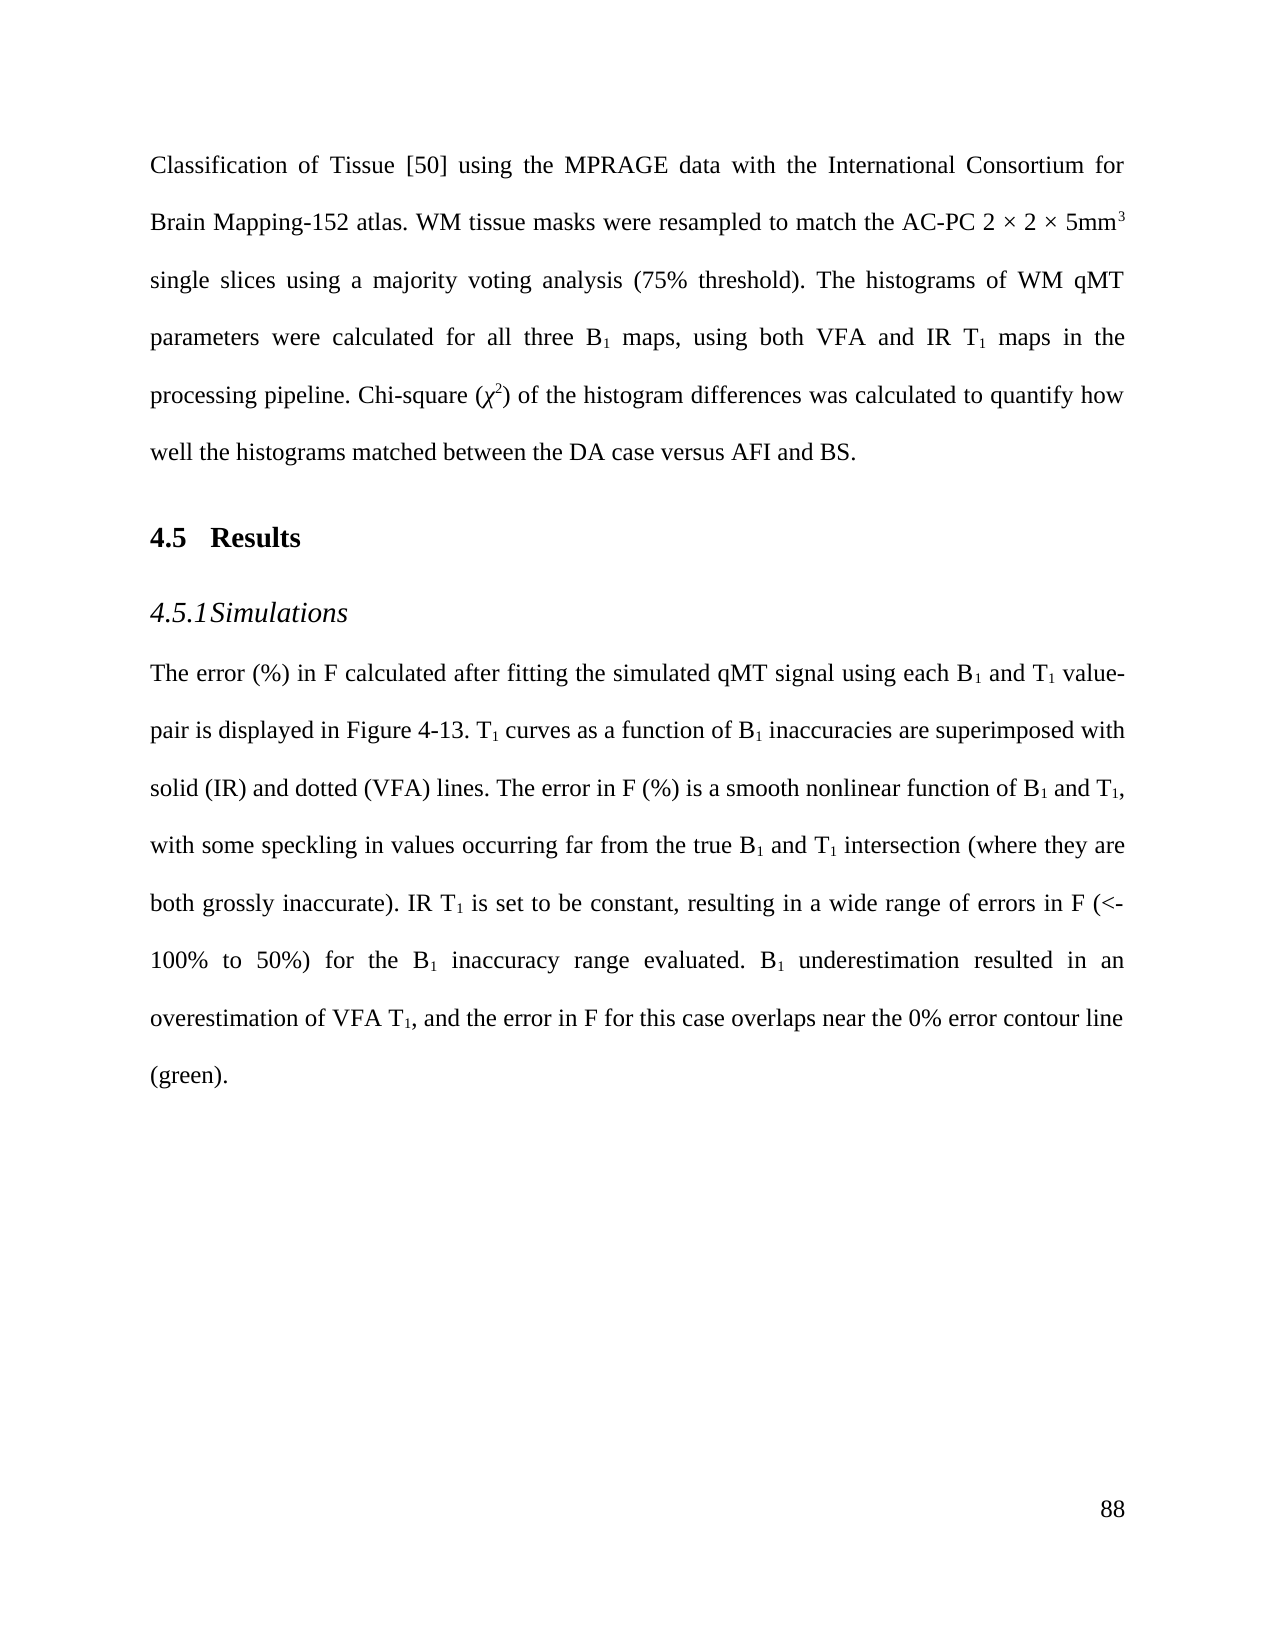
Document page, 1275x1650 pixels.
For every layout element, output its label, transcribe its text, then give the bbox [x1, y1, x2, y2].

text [150, 150, 1125, 466]
subtitle Results [150, 520, 1125, 553]
subtitle Simulations [150, 595, 1125, 629]
